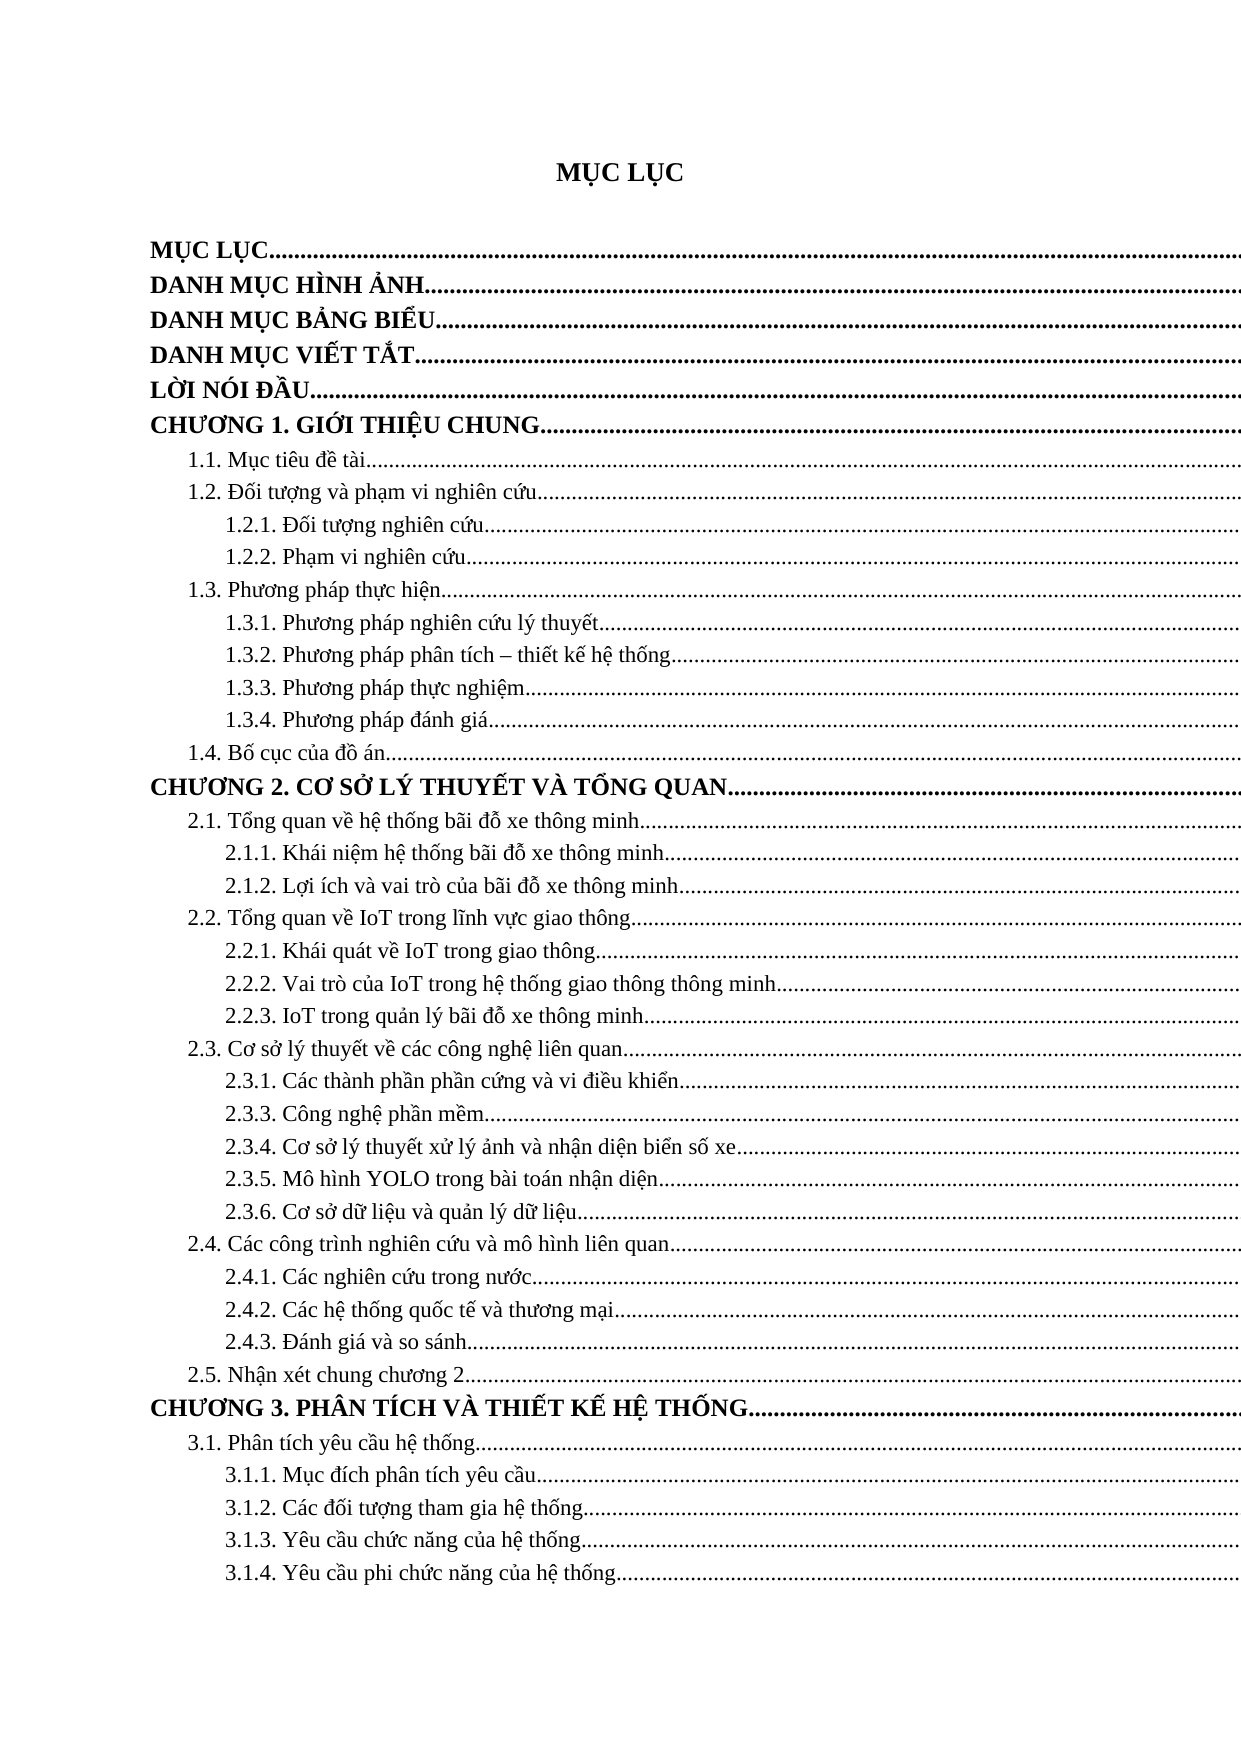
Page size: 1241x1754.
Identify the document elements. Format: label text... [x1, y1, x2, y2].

subtitle MỤC LỤC [150, 156, 1090, 187]
